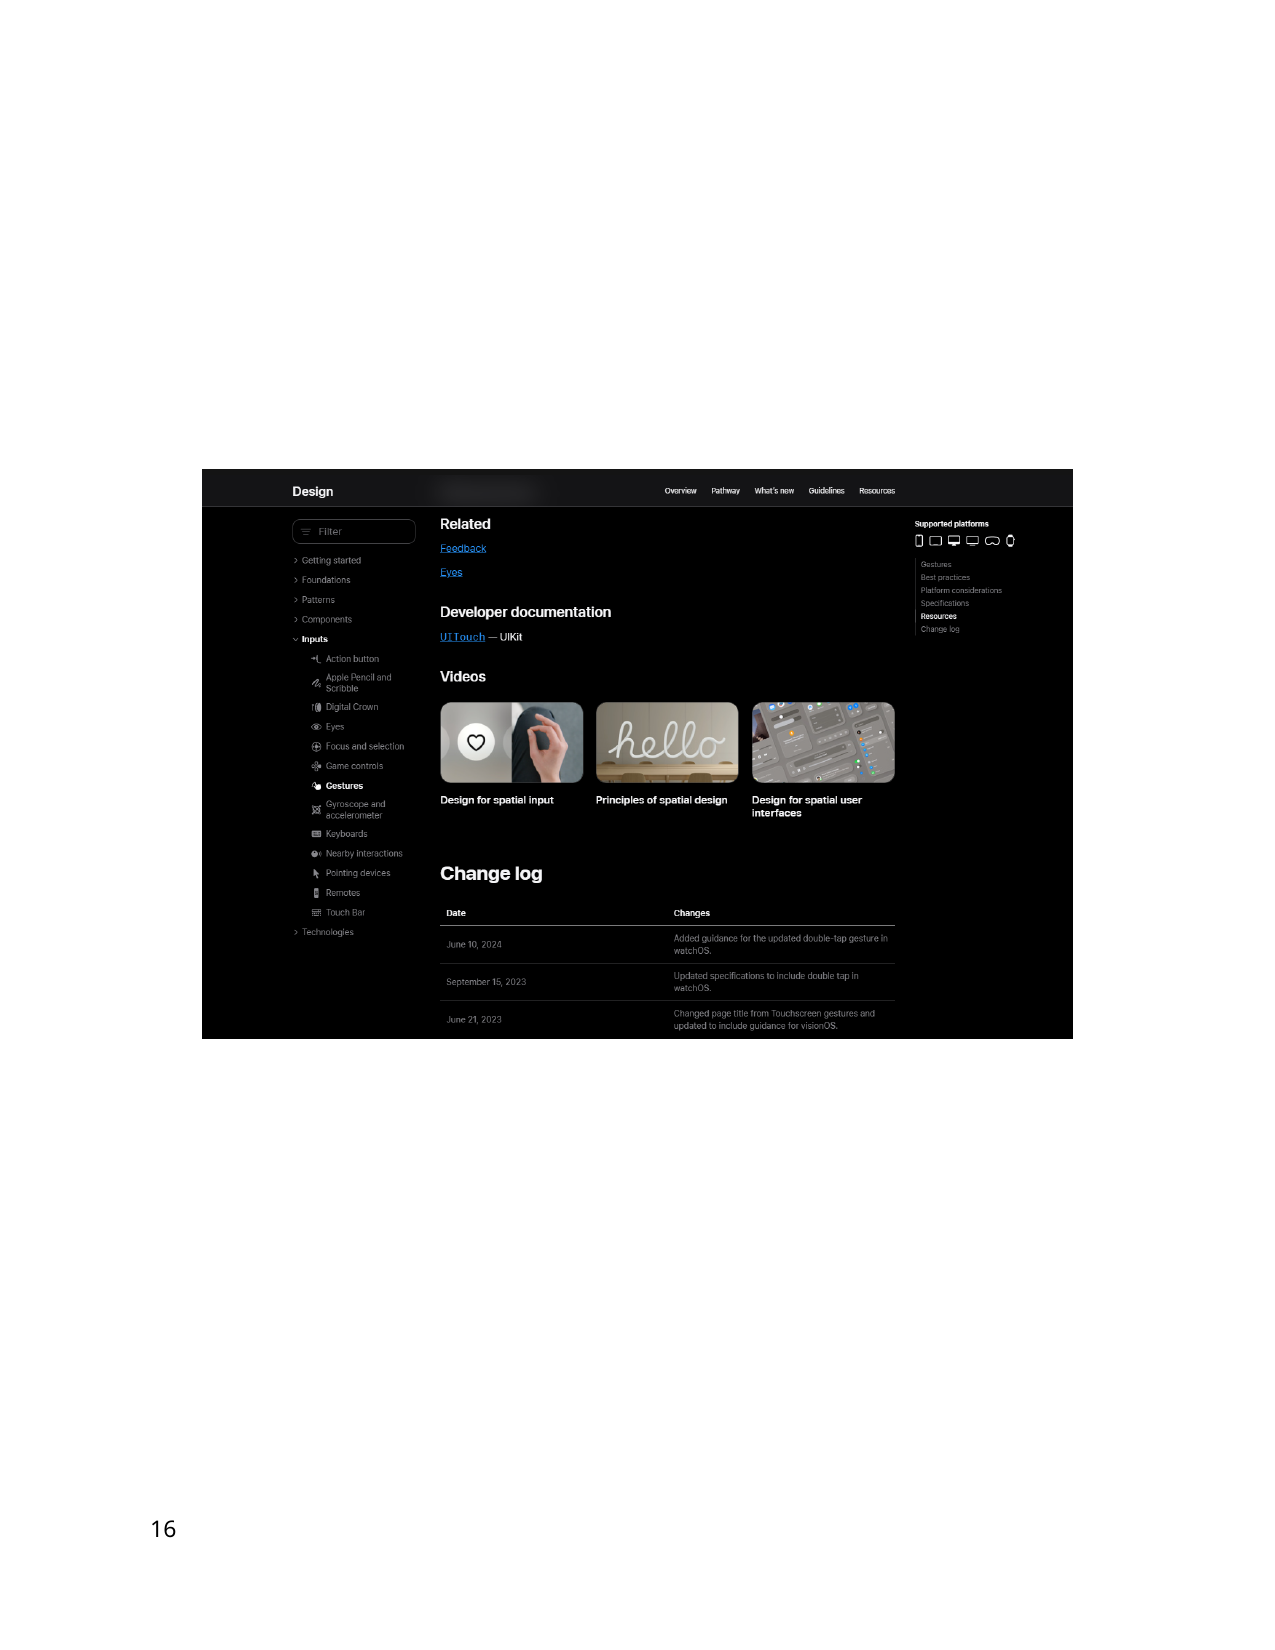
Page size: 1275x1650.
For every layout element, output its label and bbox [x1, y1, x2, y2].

picture [202, 469, 1073, 1039]
